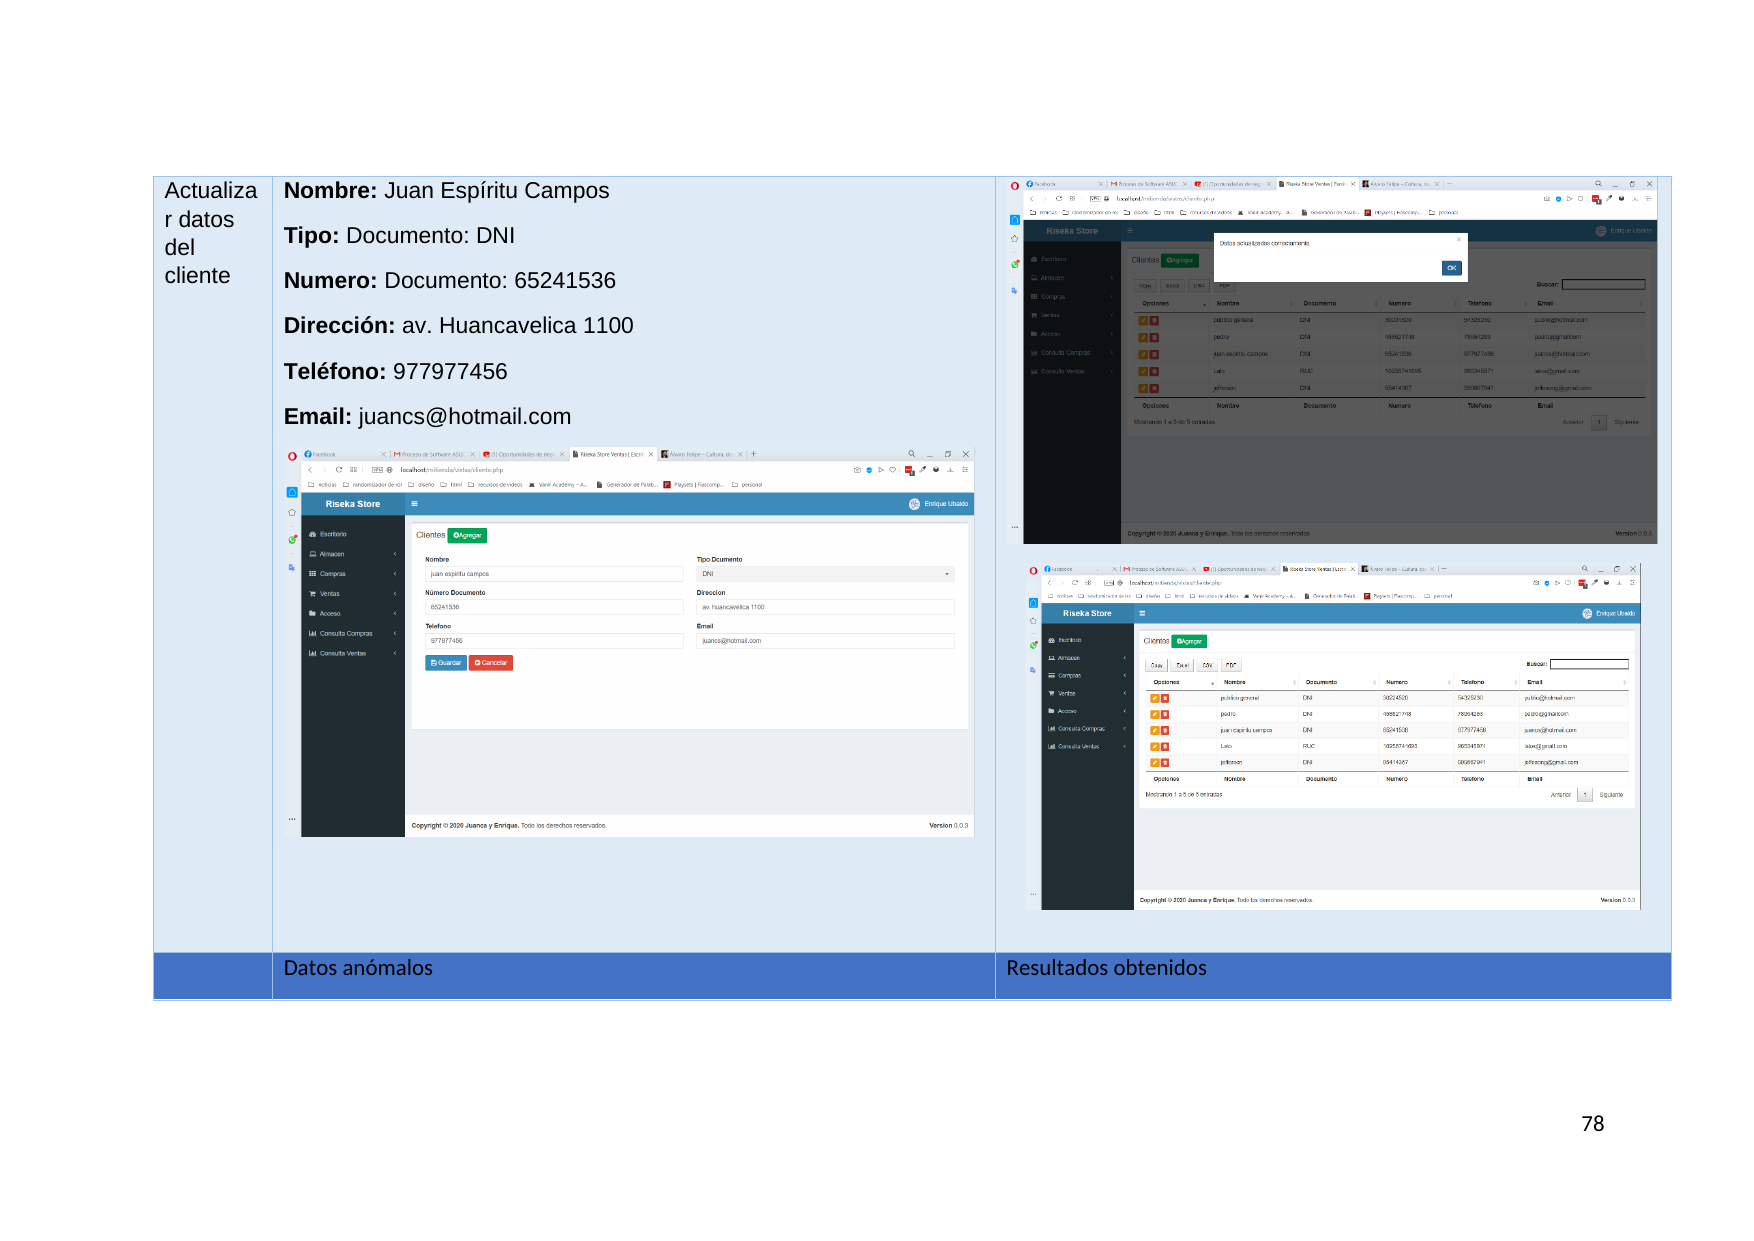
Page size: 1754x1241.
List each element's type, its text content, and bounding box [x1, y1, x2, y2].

table_cell Nombre: Juan Espíritu Campos Tipo: Documento: DNI Numero: Documento: 65241536 Dirección: av. Huancavelica 1100 Teléfono: 977977456 Email: juancs@hotmail.com [273, 177, 995, 952]
picture [1025, 563, 1641, 910]
table_cell Datos anómalos [273, 953, 995, 999]
picture [1006, 177, 1658, 544]
picture [283, 447, 975, 837]
table_cell Resultados obtenidos [996, 953, 1671, 999]
table_cell [996, 177, 1671, 952]
table_cell [154, 953, 272, 999]
table_cell Actualizar datos del cliente [154, 177, 272, 952]
